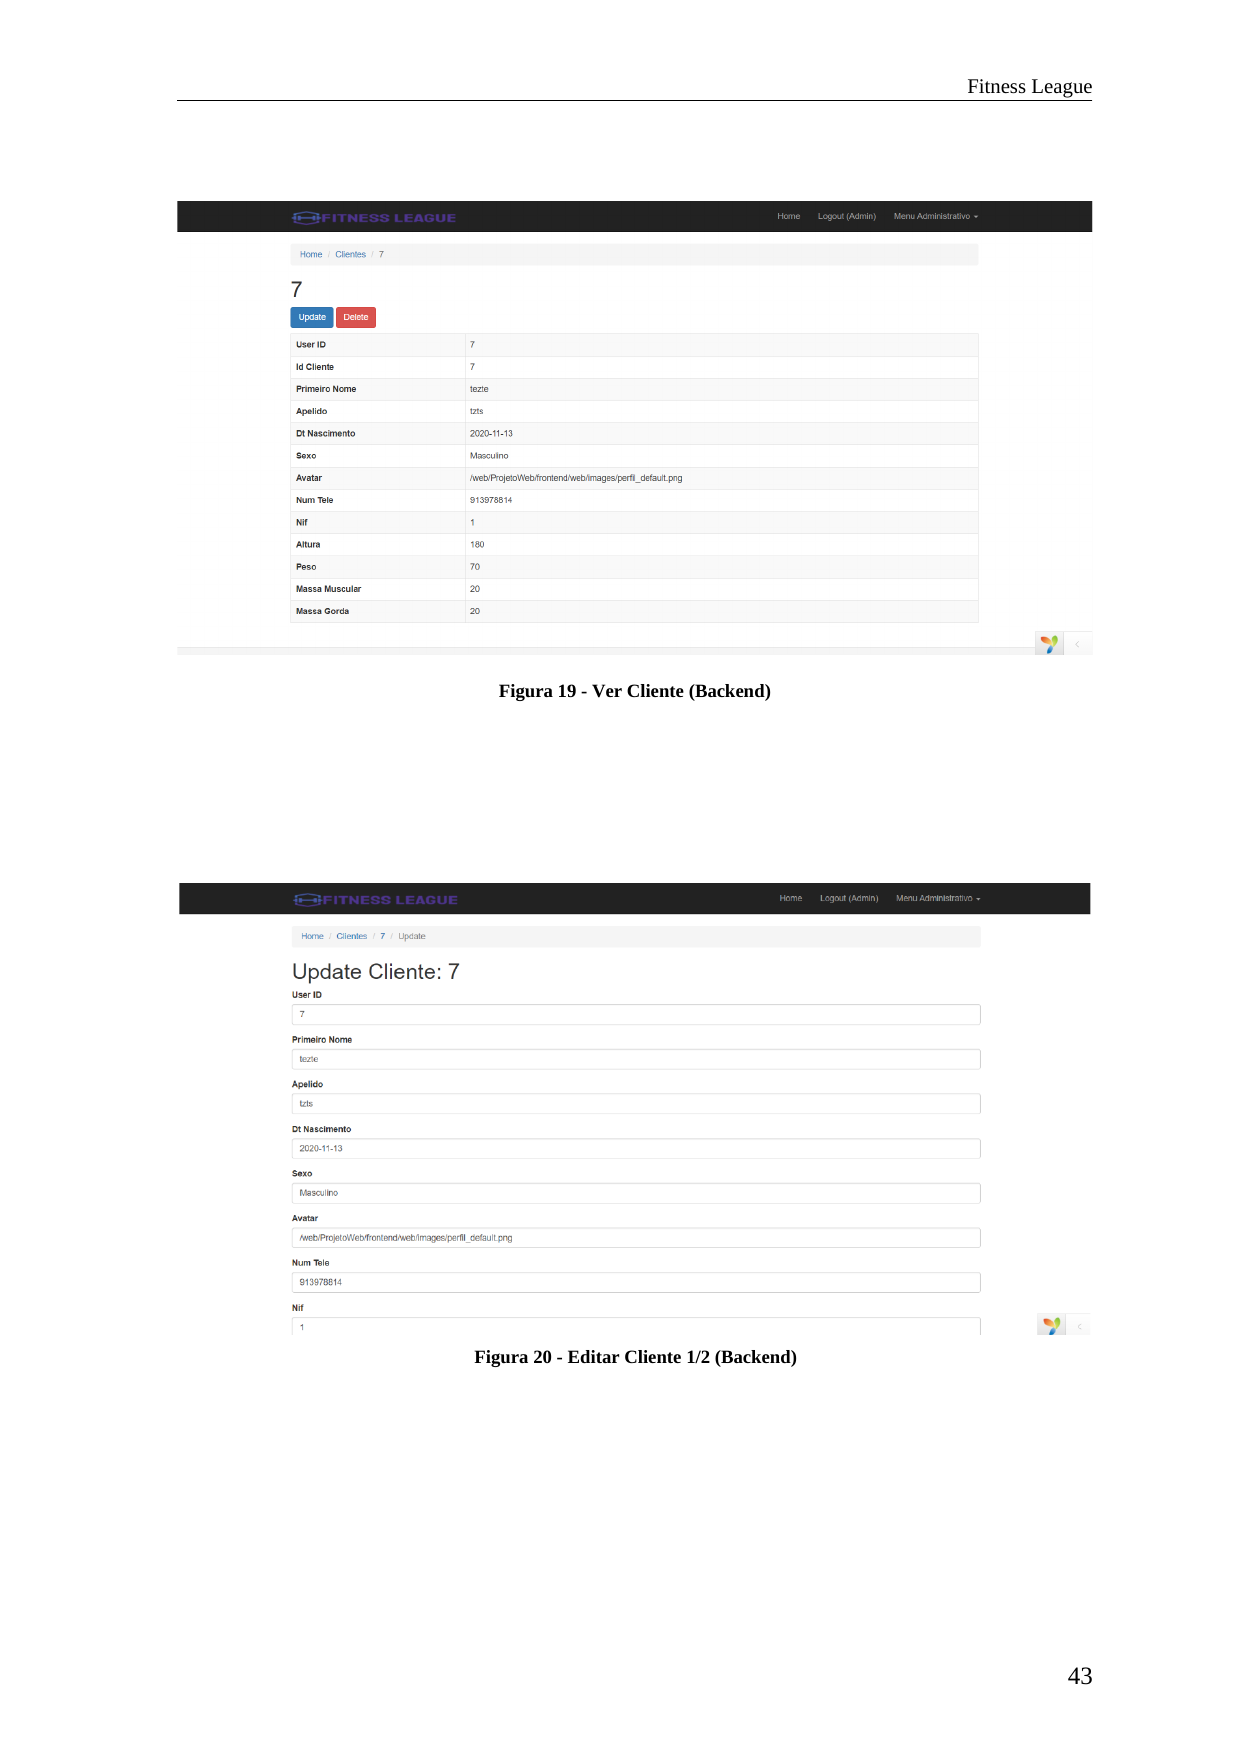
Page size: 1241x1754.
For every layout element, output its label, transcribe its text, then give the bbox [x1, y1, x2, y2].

picture [177, 201, 1093, 655]
text Figura 19 - Ver Cliente (Backend) [177, 680, 1092, 702]
picture [177, 883, 1090, 1333]
